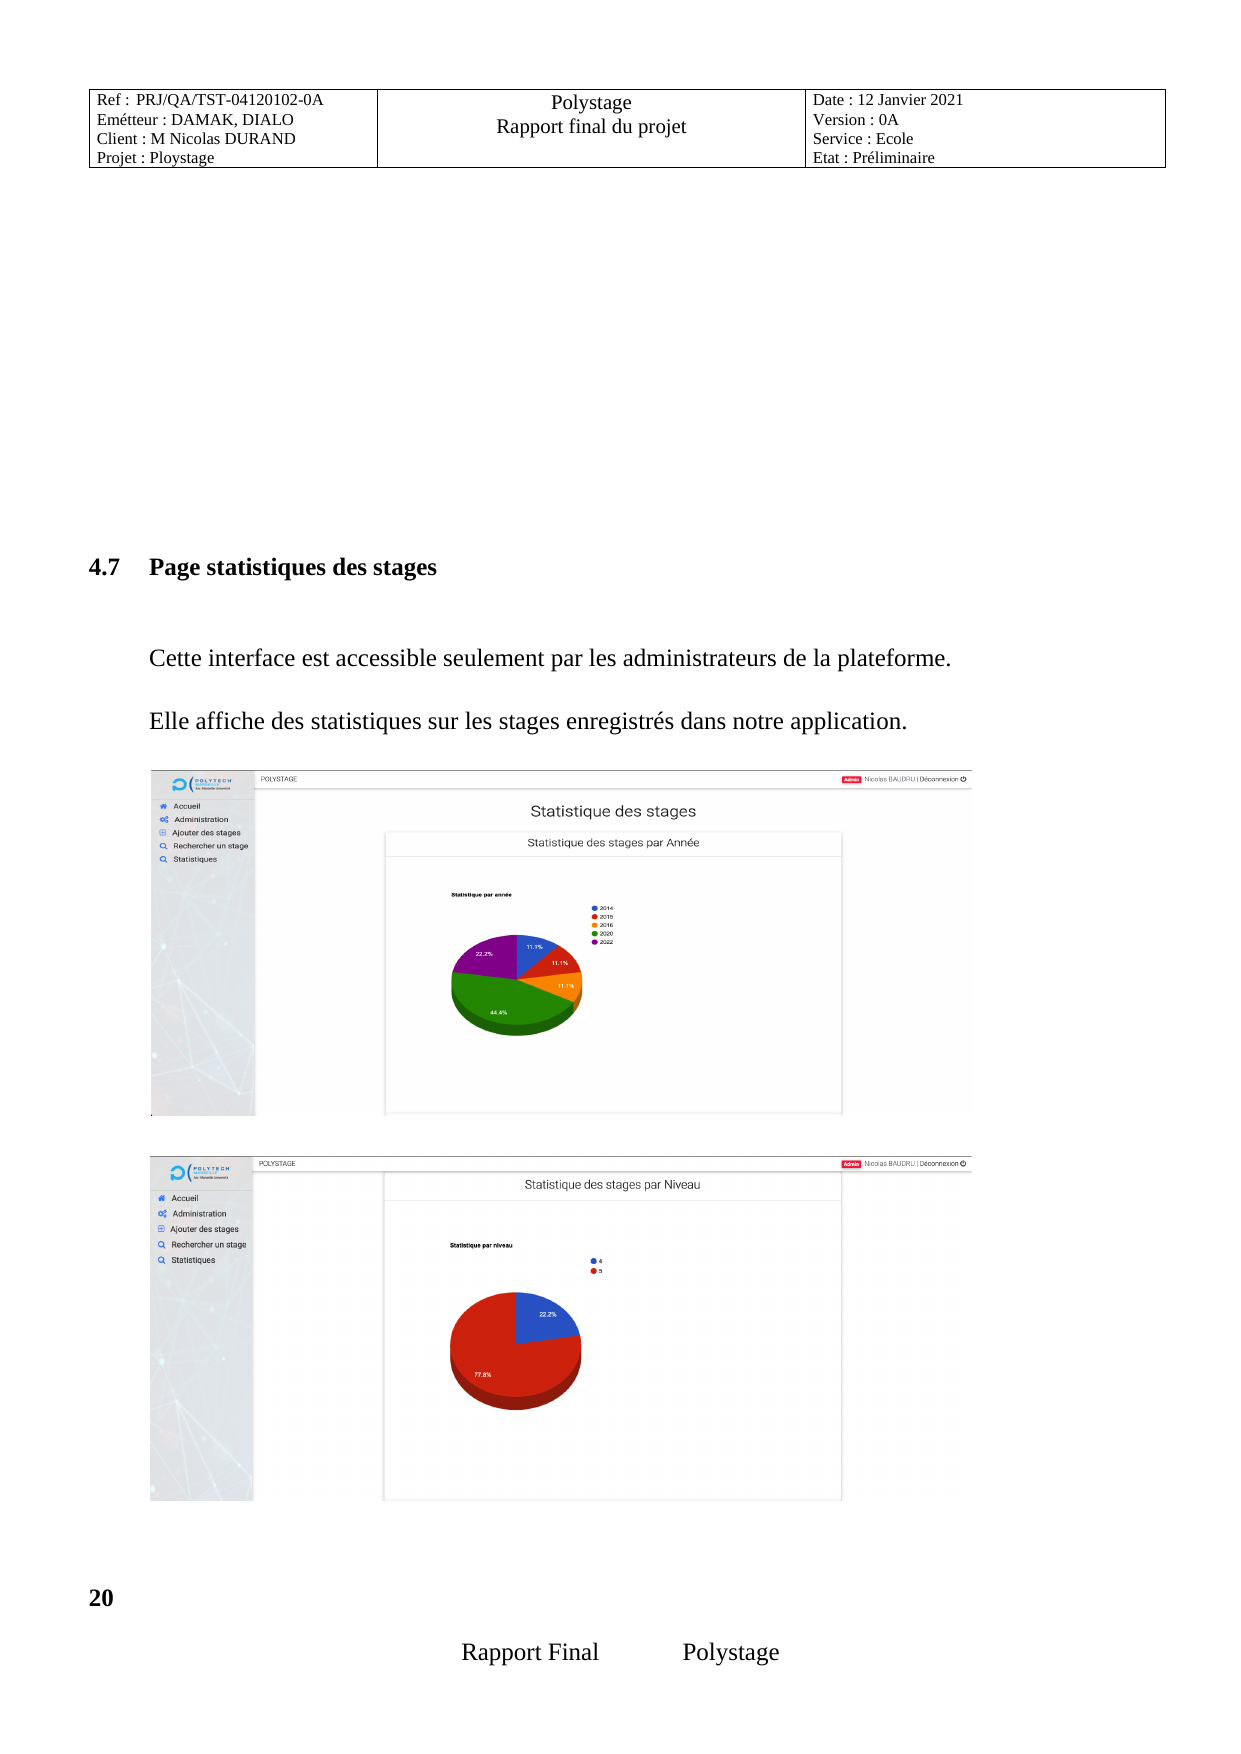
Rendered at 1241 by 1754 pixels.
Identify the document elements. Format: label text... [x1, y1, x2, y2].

subtitle Page statistiques des stages [89, 552, 1152, 581]
picture [150, 1156, 972, 1501]
text Cette interface est accessible seulement par les administrateurs de la plateforme. [89, 635, 1152, 672]
text Elle affiche des statistiques sur les stages enregistrés dans notre application. [89, 697, 1152, 735]
picture [151, 770, 972, 1116]
